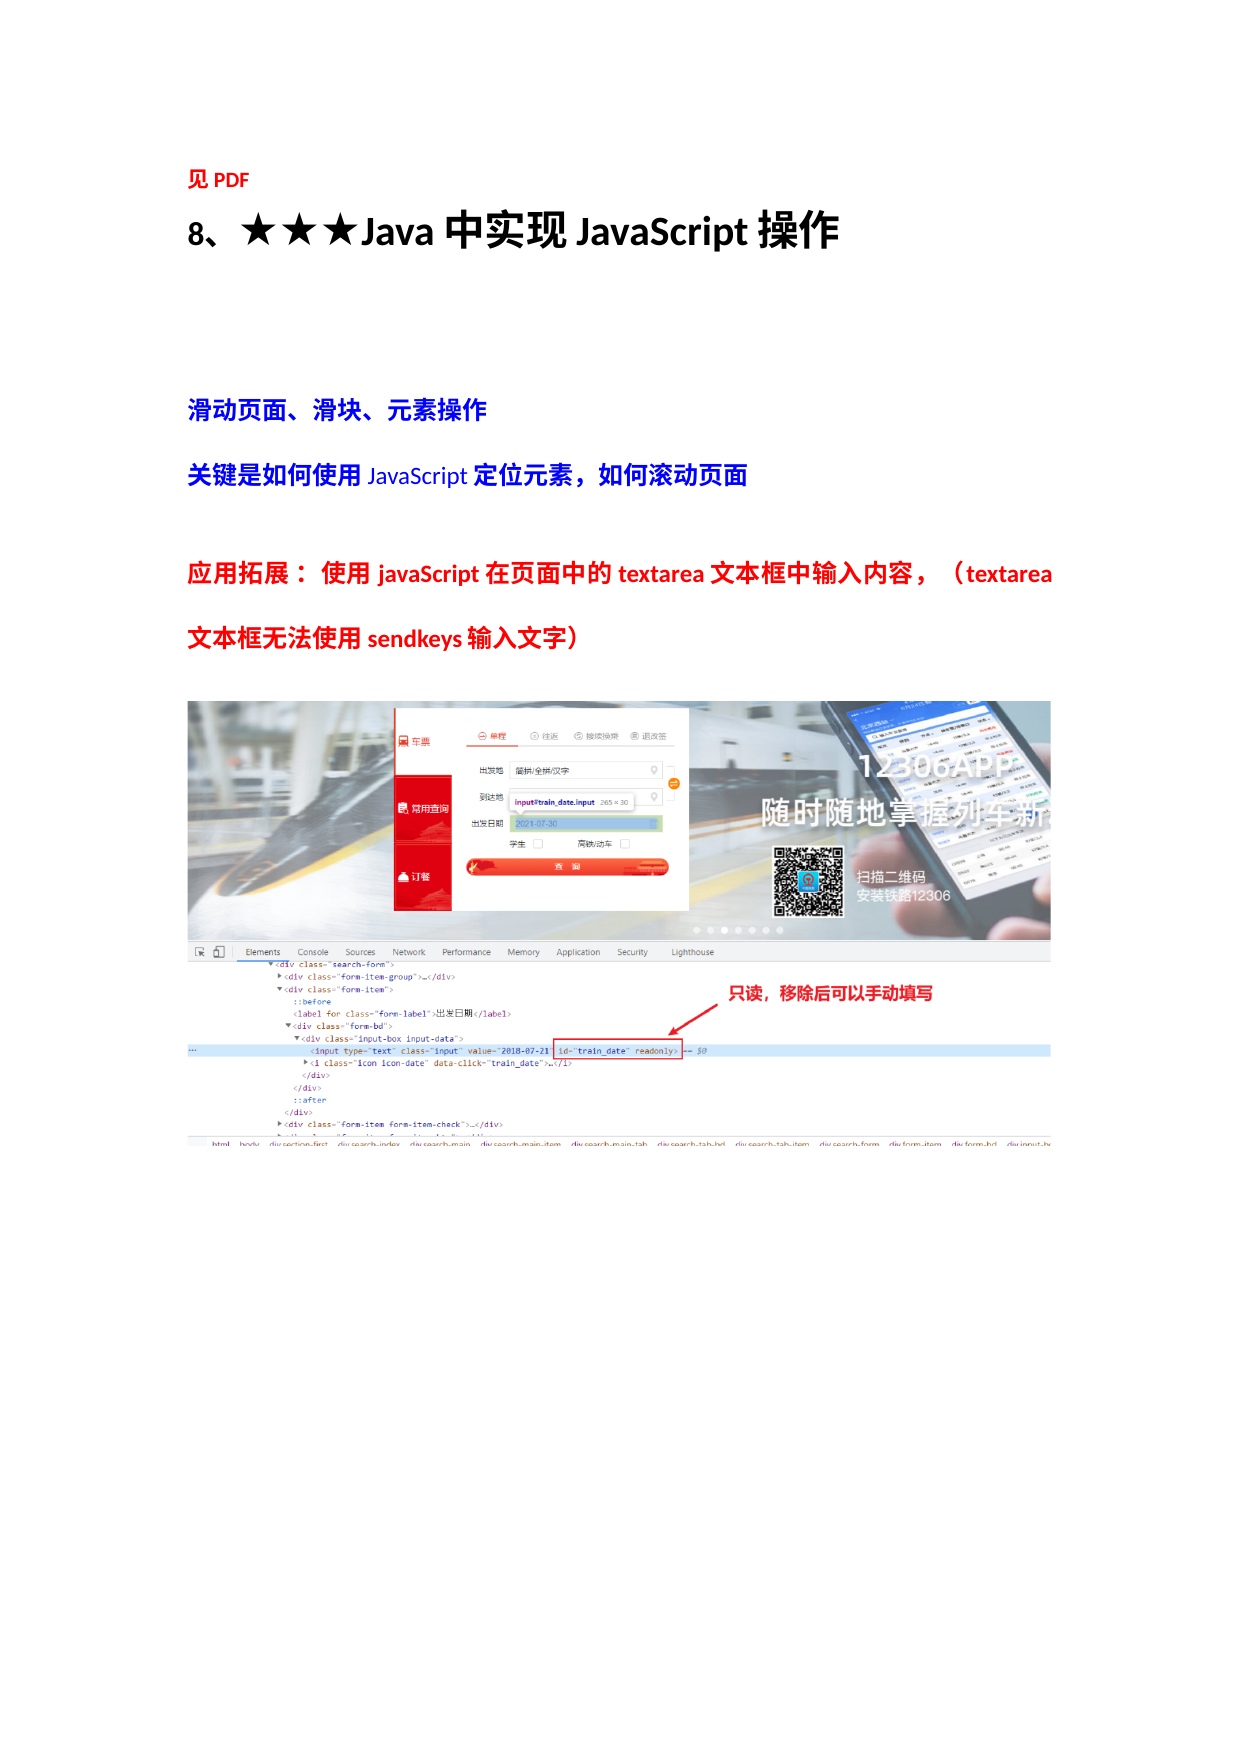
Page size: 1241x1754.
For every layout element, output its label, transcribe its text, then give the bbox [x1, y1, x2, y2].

text 滑动页面、滑块、元素操作 [187, 376, 1053, 441]
text 关键是如何使用JavaScript定位元素，如何滚动页面 [187, 441, 1053, 506]
text 见PDF [187, 162, 1053, 194]
subtitle ★★★Java中实现JavaScript操作 [187, 194, 1053, 259]
text 应用拓展 ：使用javaScript在页面中的textarea文本框中输入内容，（textarea文本框无法使用sendkeys输入文字） [187, 539, 1053, 669]
picture [187, 701, 1051, 1146]
